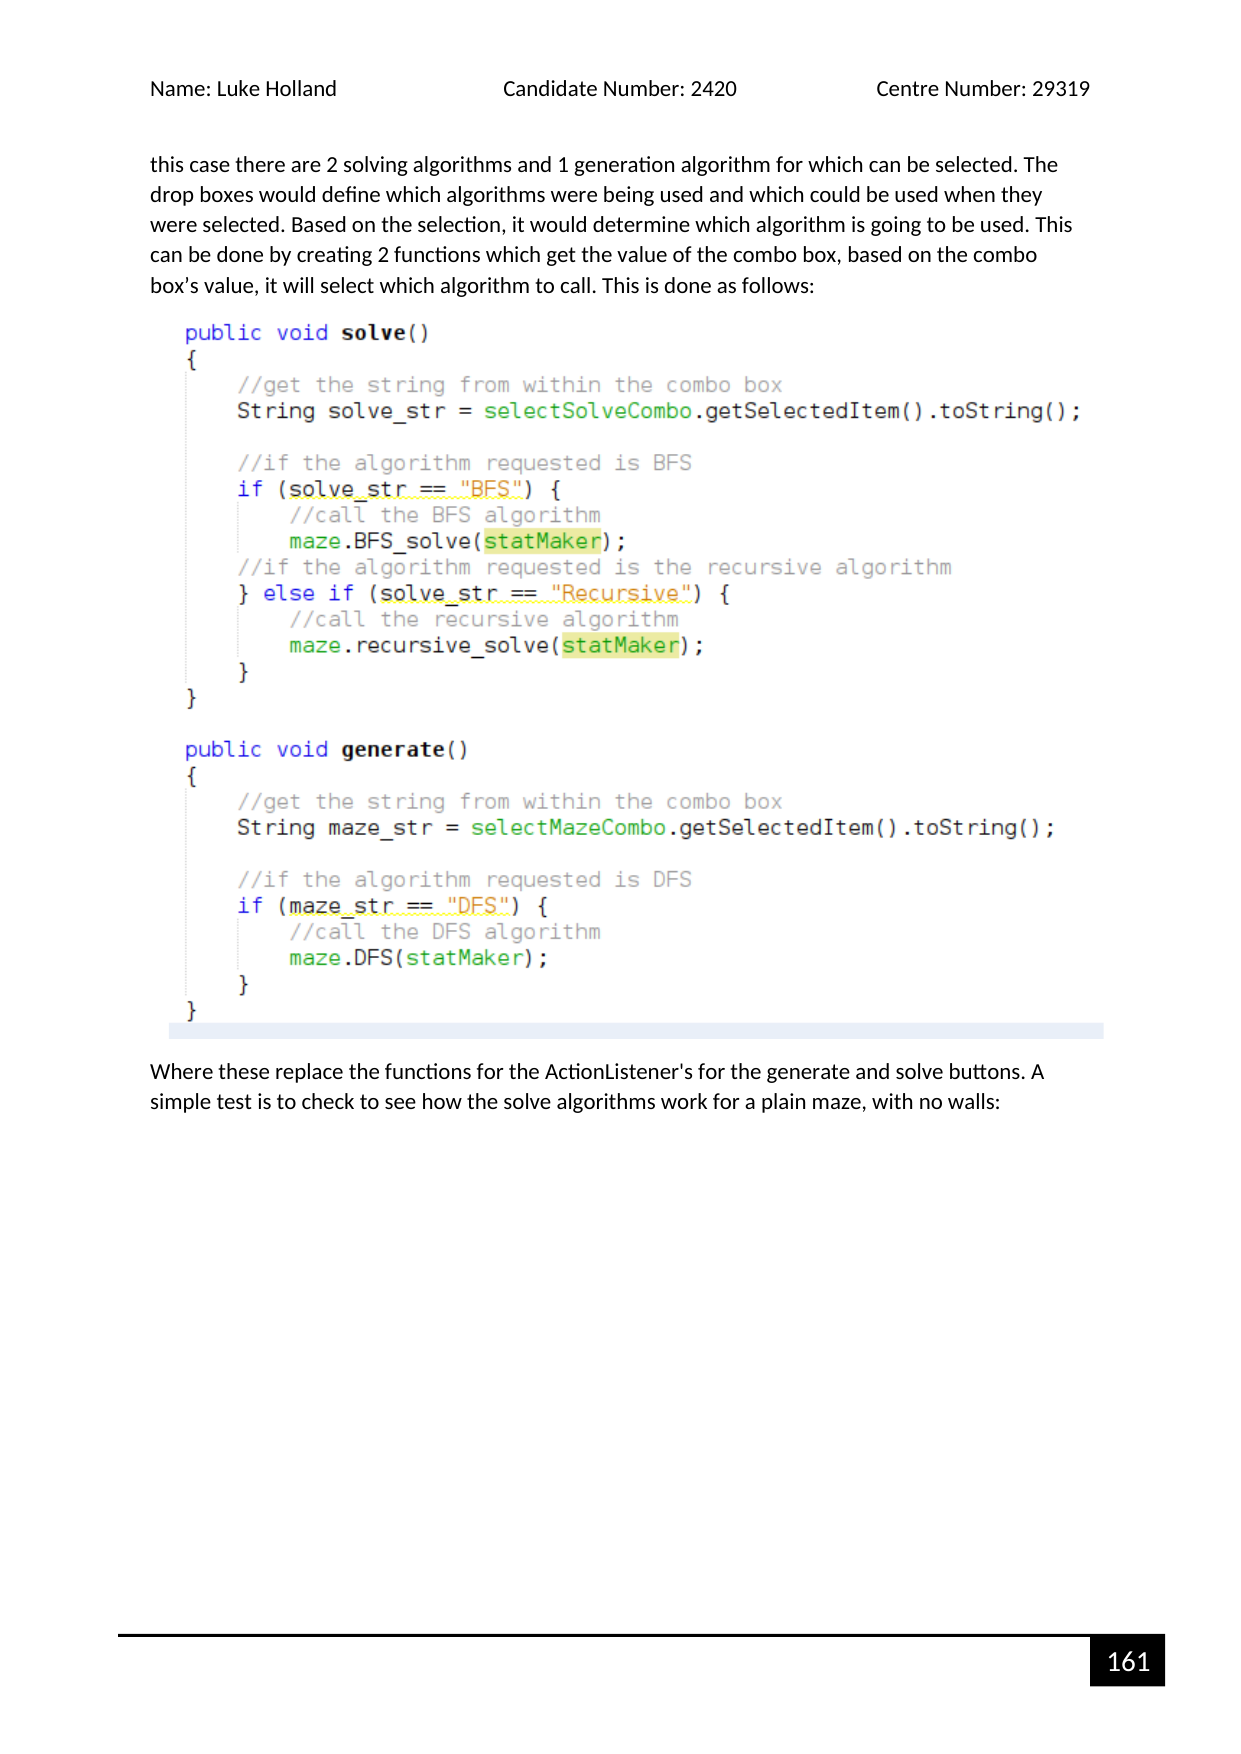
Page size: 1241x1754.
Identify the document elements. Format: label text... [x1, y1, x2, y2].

text Where these replace the functions for the ActionListener's for the generate and solve buttons. A simple test is to check to see how the solve algorithms work for a plain maze, with no walls: [150, 1057, 1090, 1115]
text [150, 150, 1090, 299]
